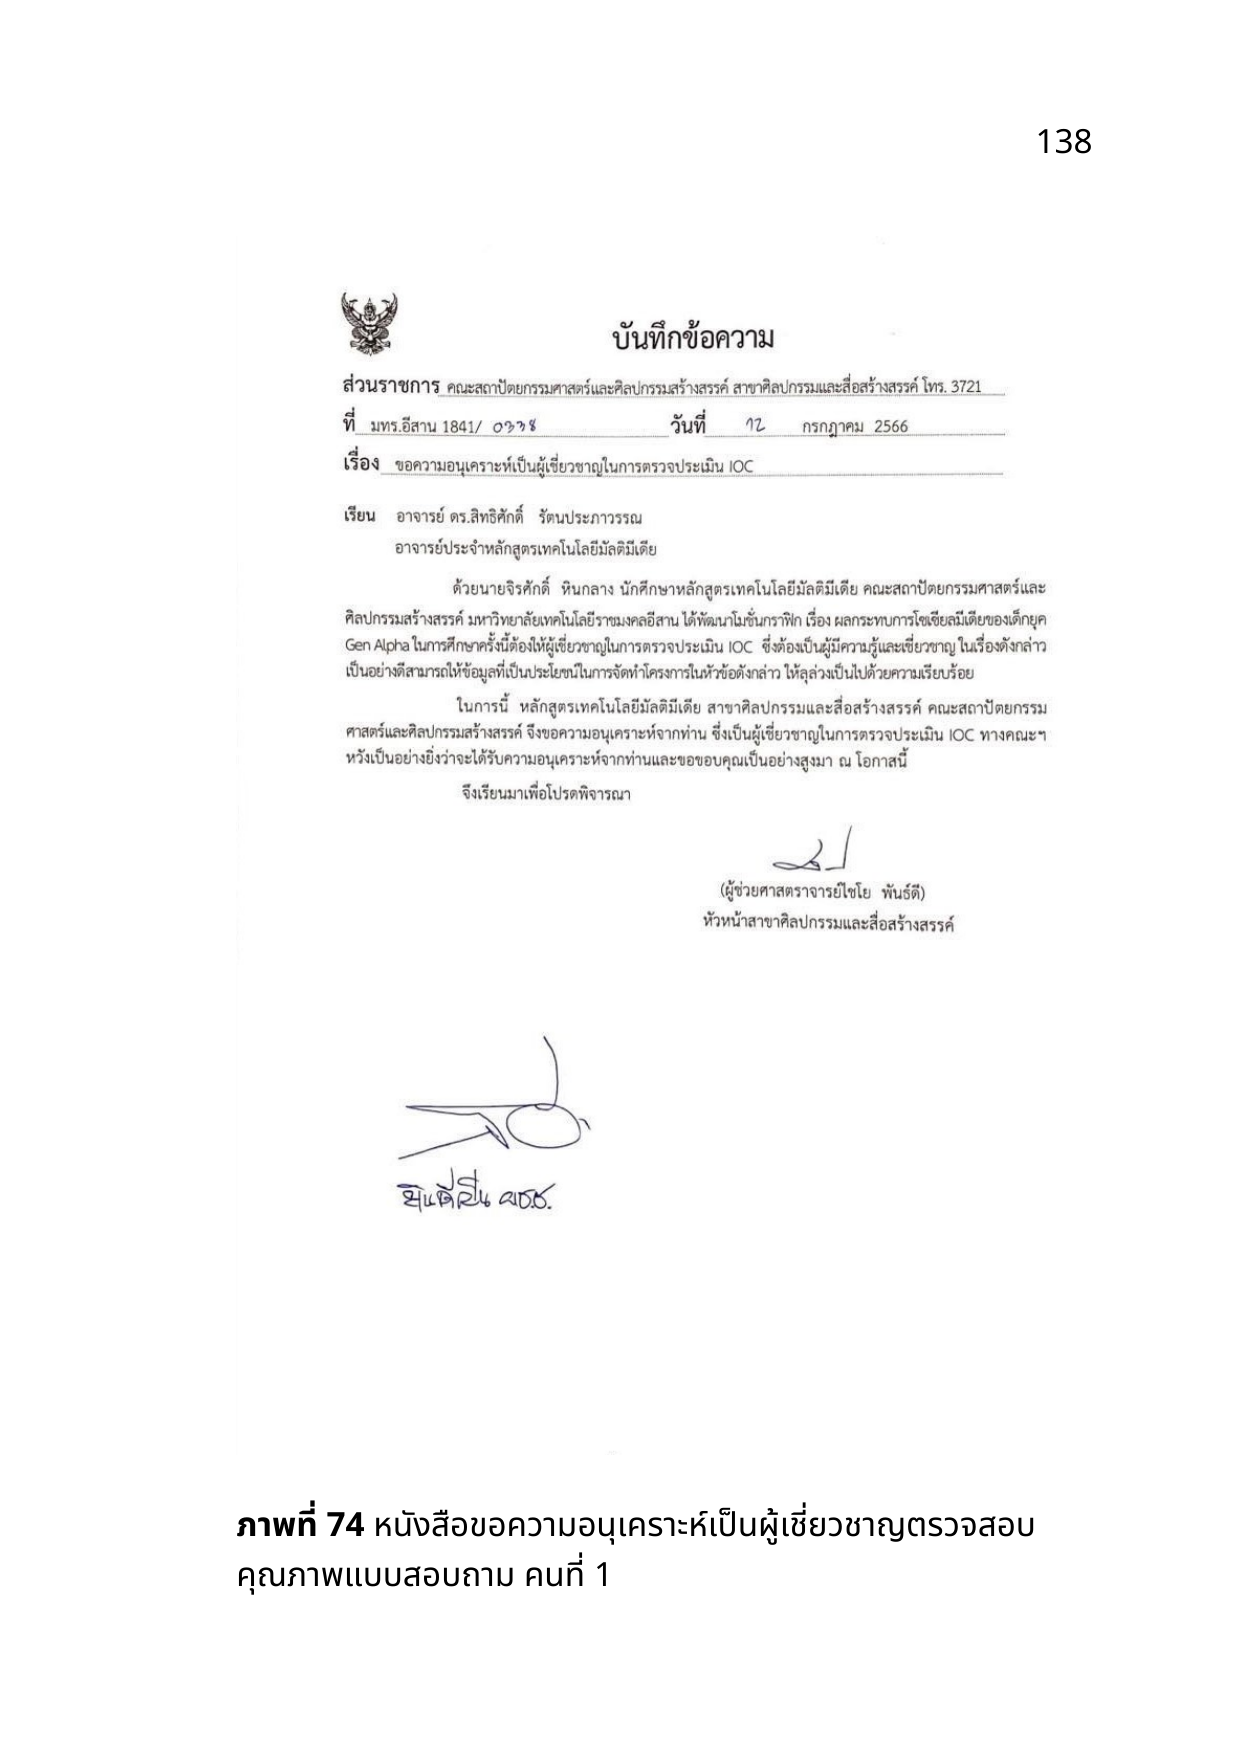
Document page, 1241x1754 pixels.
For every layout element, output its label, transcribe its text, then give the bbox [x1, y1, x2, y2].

text ภาพที่ 74 หนังสือขอความอนุเคราะห์เป็นผู้เชี่ยวชาญตรวจสอบคุณภาพแบบสอบถาม คนที่ 1 [236, 1500, 1092, 1602]
picture [236, 236, 1092, 1455]
